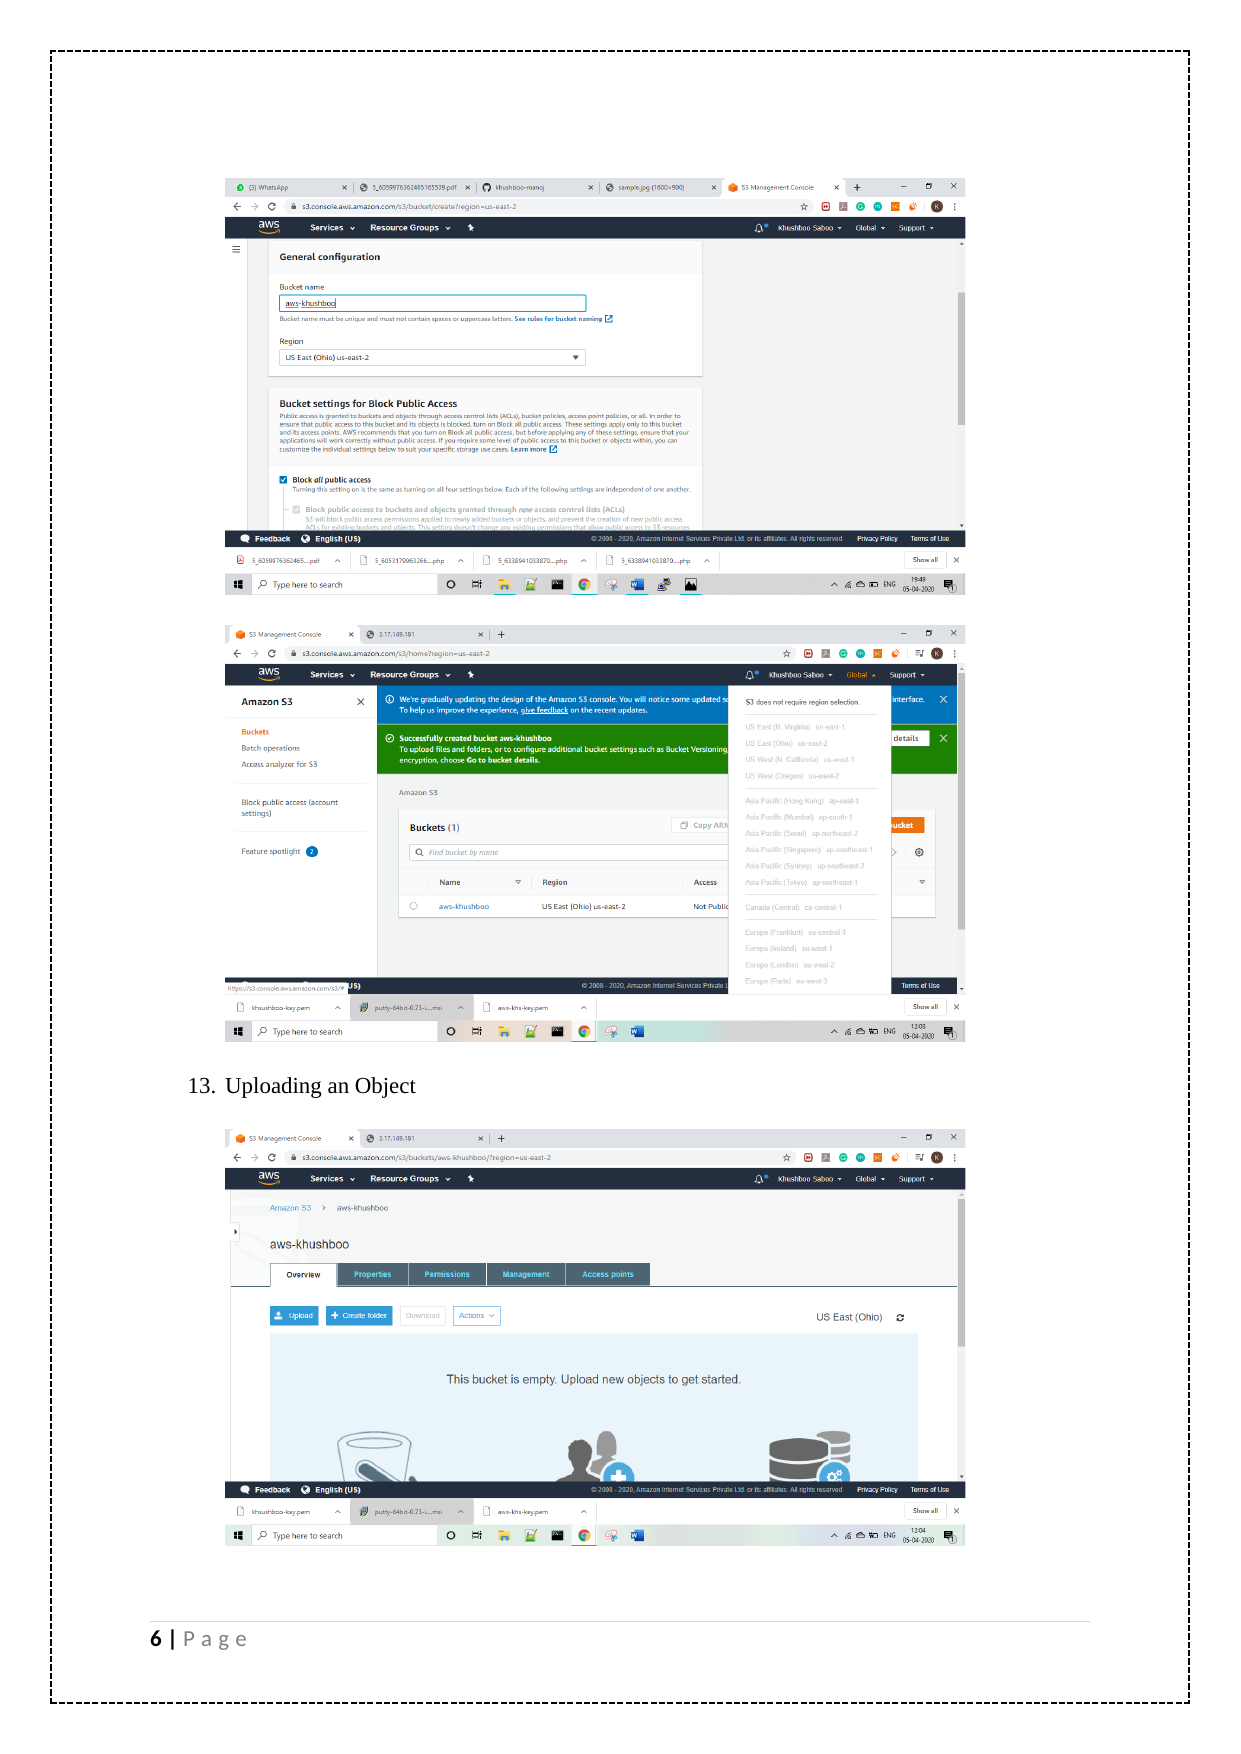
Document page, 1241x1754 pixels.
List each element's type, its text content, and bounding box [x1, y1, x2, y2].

picture [225, 178, 966, 595]
picture [225, 1129, 966, 1546]
list Uploading an Object [187, 1072, 1090, 1099]
picture [225, 625, 966, 1042]
